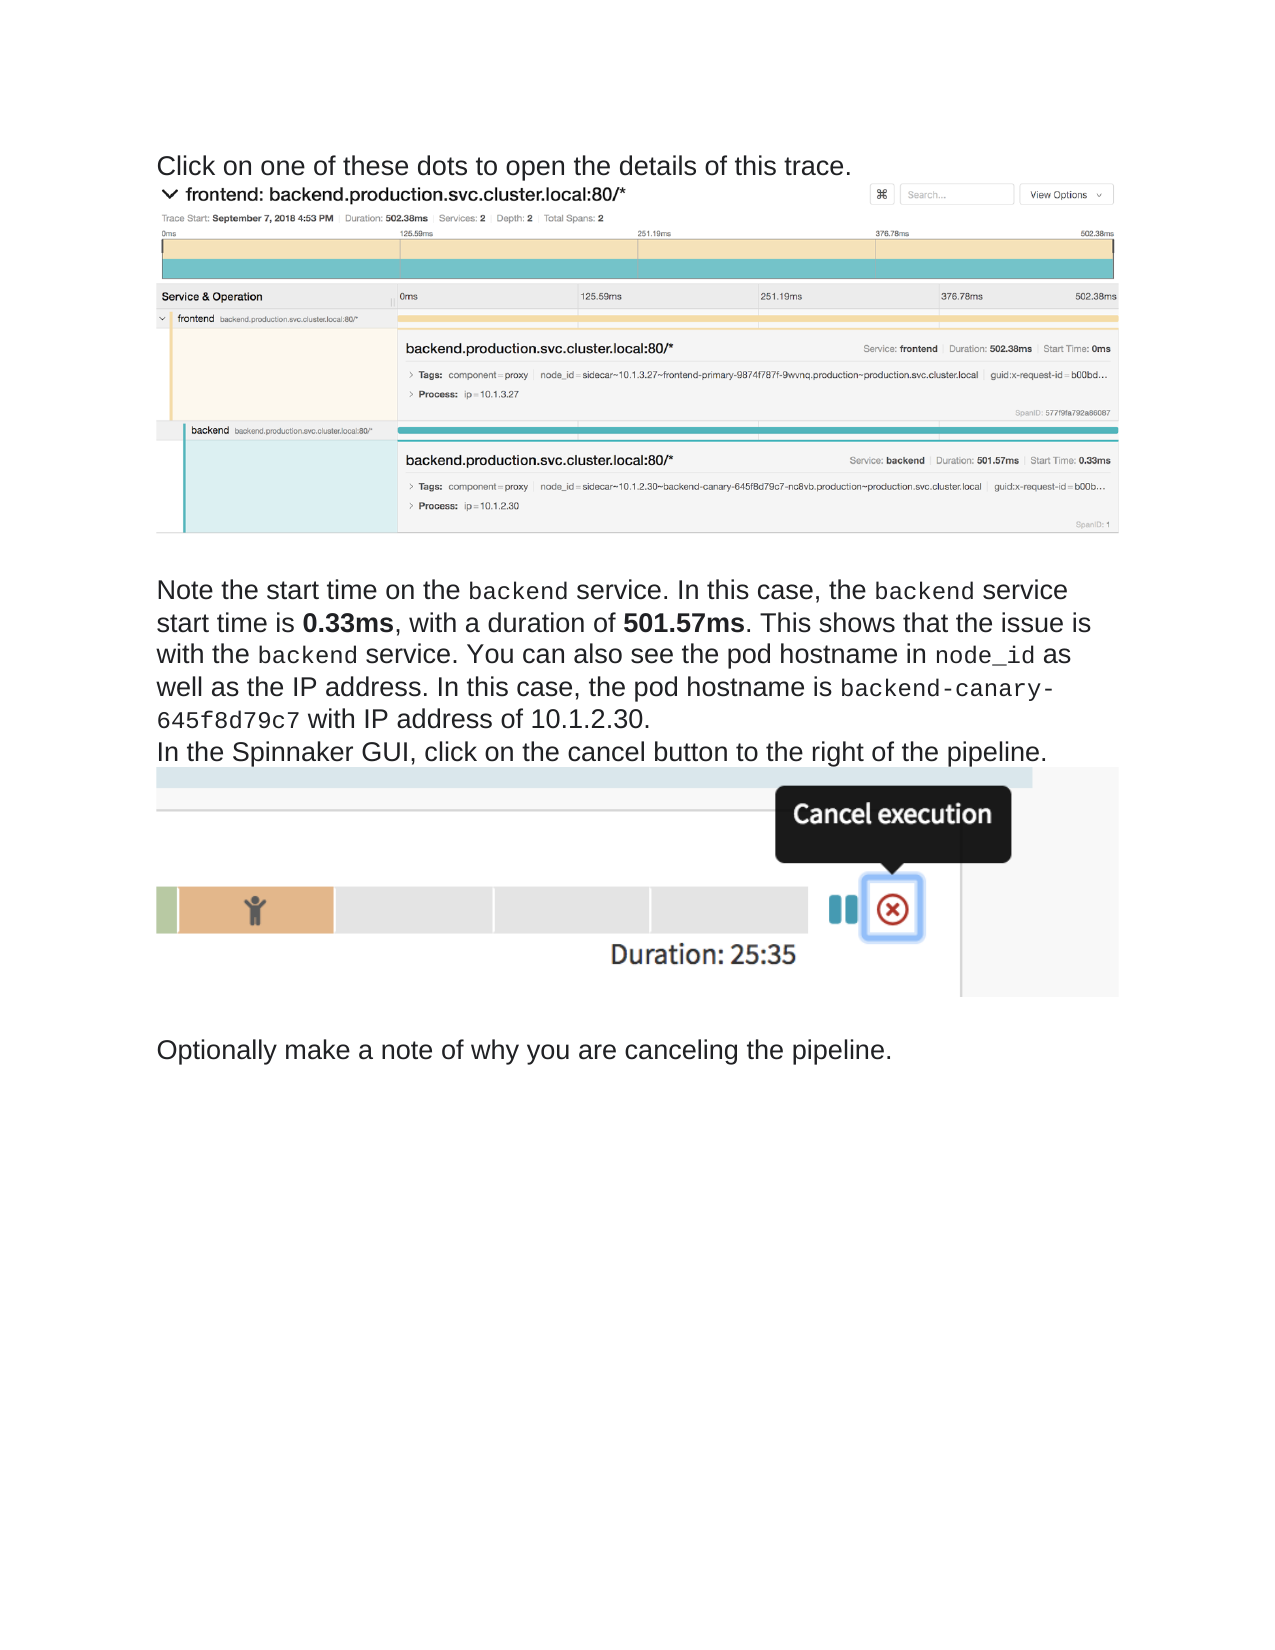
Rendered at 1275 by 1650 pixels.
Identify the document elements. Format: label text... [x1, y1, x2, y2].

text Click on one of these dots to open the details of this trace. [156, 150, 1118, 181]
picture [156, 181, 1119, 537]
text In the Spinnaker GUI, click on the cancel button to the right of the pipeline. [156, 736, 1118, 767]
picture [156, 767, 1119, 997]
text Optionally make a note of why you are canceling the pipeline. [156, 1034, 1118, 1065]
text Note the start time on the backend service. In this case, the backend service start time is 0.33ms, with a duration of 501.57ms. This shows that the issue is with the backend service. You can also see the pod hostname in node_id as well as the IP address. In this case, the pod hostname is backend-canary-645f8d79c7 with IP address of 10.1.2.30. [156, 574, 1118, 736]
